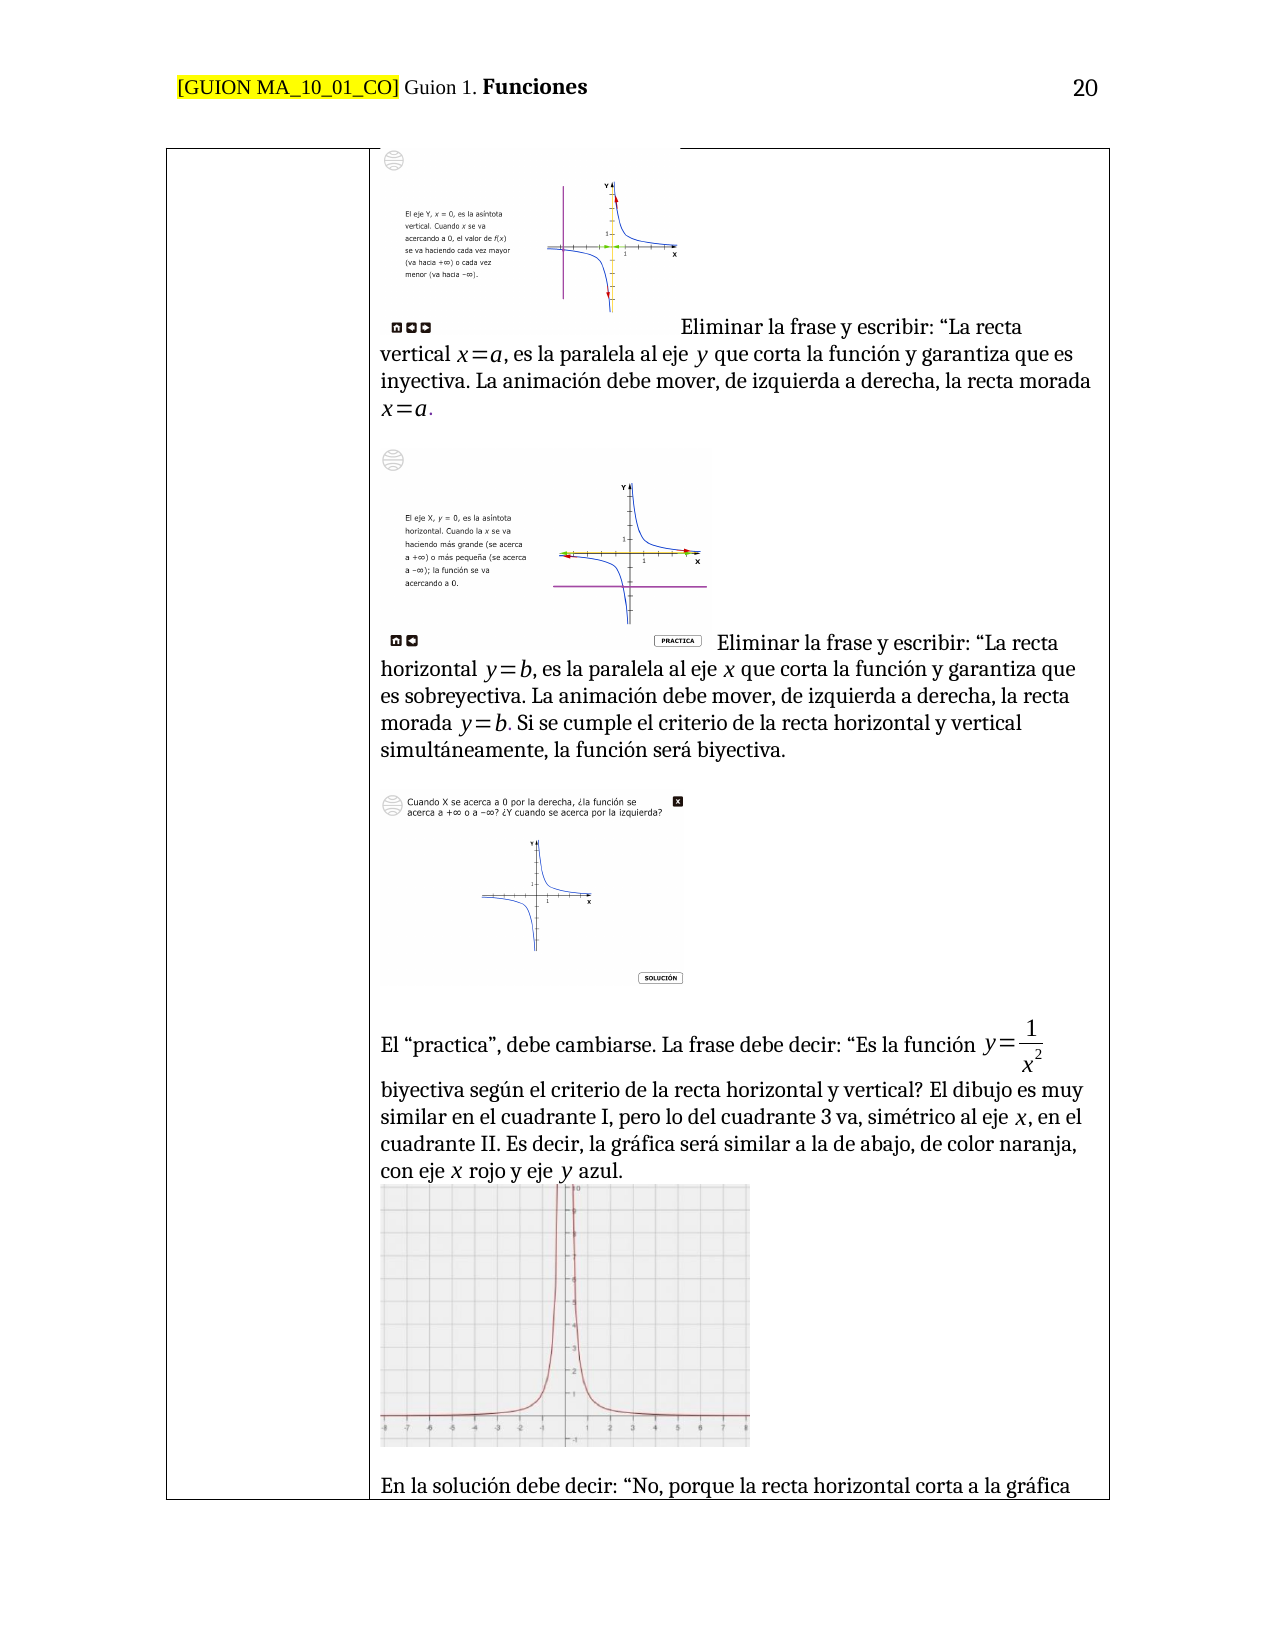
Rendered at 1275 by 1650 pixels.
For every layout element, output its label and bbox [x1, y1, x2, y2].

picture [380, 448, 712, 650]
picture [380, 1184, 750, 1447]
table_cell [167, 149, 369, 1499]
picture [380, 789, 684, 986]
picture [380, 148, 681, 335]
table_cell [370, 149, 1109, 1499]
